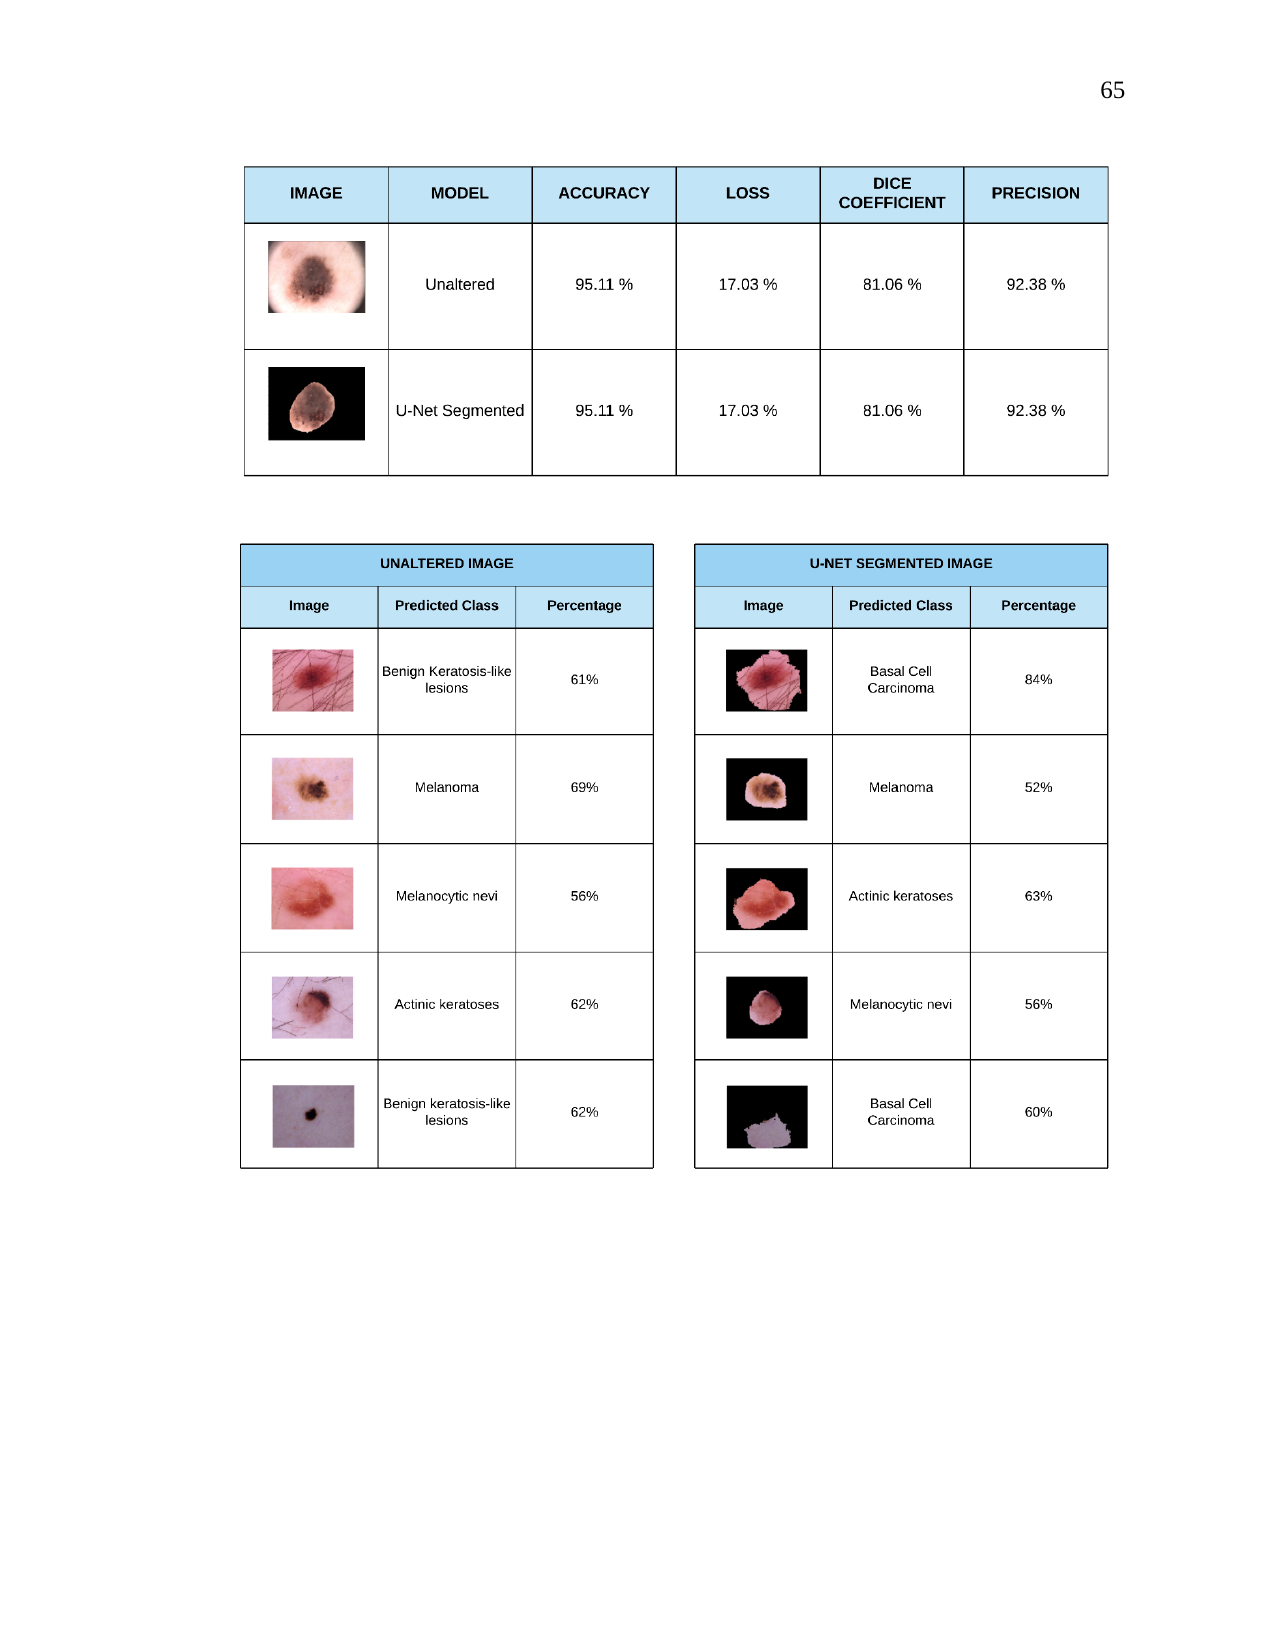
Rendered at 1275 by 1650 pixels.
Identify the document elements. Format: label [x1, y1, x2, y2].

picture [225, 522, 1125, 1185]
picture [225, 150, 1125, 494]
